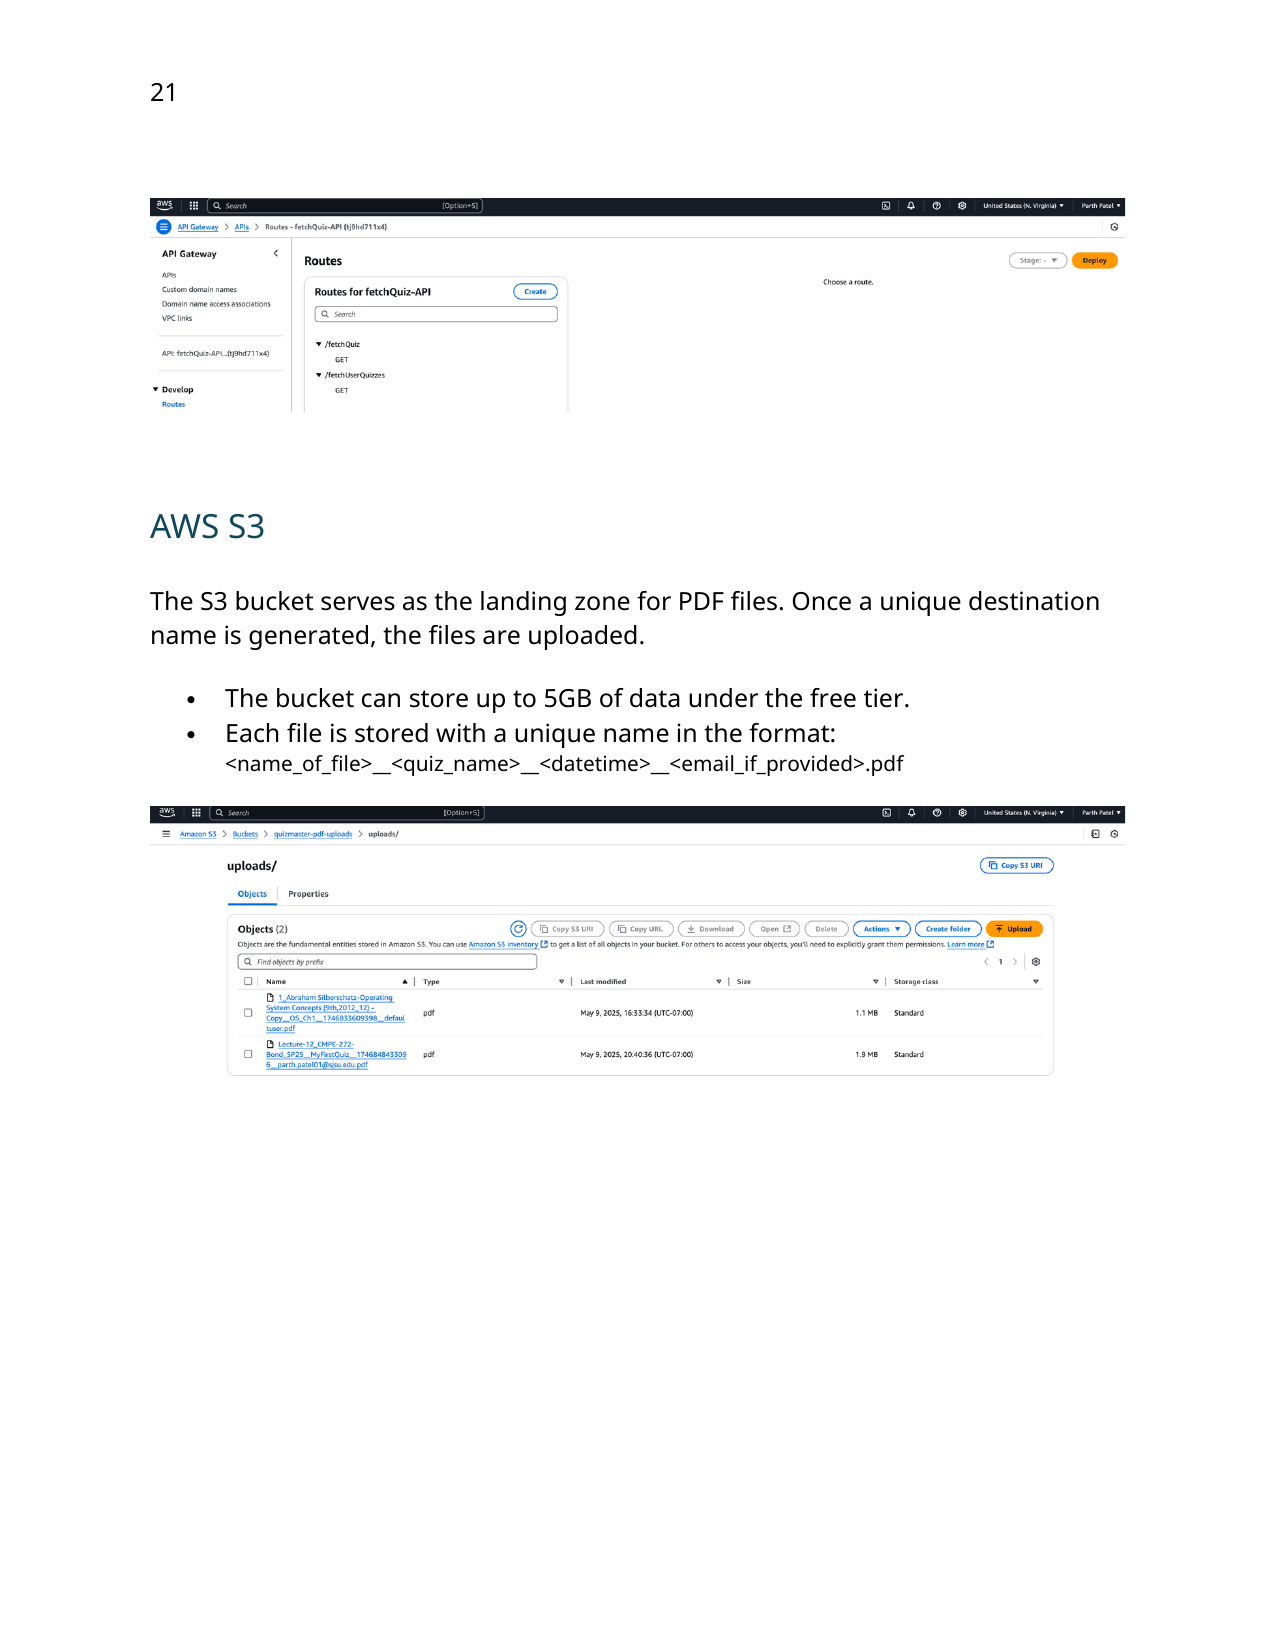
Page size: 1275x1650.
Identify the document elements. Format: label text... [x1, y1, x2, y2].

text The S3 bucket serves as the landing zone for PDF files. Once a unique destination name is generated, the files are uploaded. [150, 584, 1125, 652]
list The bucket can store up to 5GB of data under the free tier. [187, 681, 1125, 715]
list Each file is stored with a unique name in the format: <name_of_file>__<quiz_name>__<datetime>__<email_if_provided>.pdf [187, 715, 1125, 778]
picture [150, 198, 1125, 412]
picture [150, 806, 1125, 1090]
subtitle AWS S3 [150, 502, 1125, 548]
